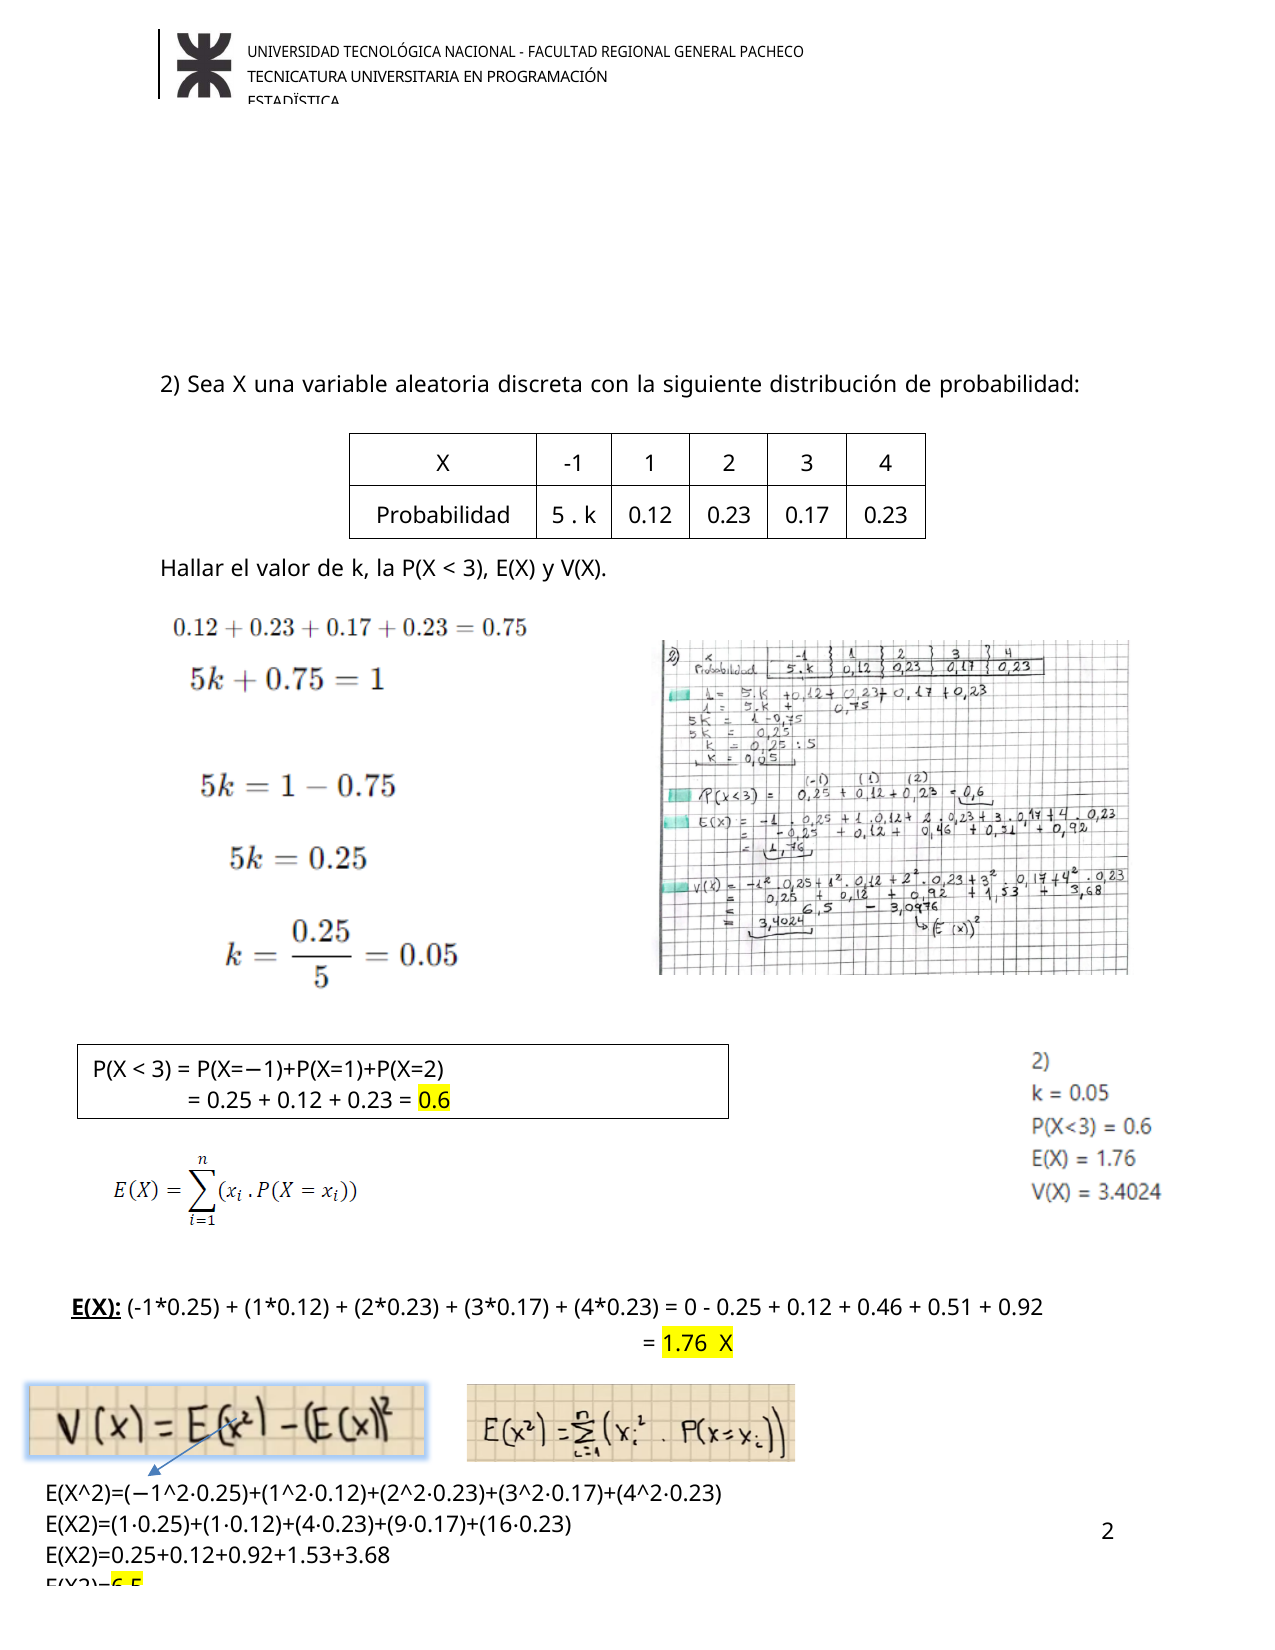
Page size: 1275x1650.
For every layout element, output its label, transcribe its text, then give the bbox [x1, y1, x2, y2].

table_cell 5 . k [537, 486, 611, 538]
table_header X [350, 434, 536, 485]
table_header 2 [690, 434, 767, 485]
picture [466, 1384, 796, 1462]
table_header 1 [612, 434, 689, 485]
table_header -1 [537, 434, 611, 485]
table_cell 0.23 [847, 486, 925, 538]
table_cell 0.23 [690, 486, 767, 538]
picture [206, 897, 504, 1005]
table_cell 0.12 [612, 486, 689, 538]
picture [171, 647, 423, 707]
picture [72, 1141, 390, 1236]
picture [175, 750, 448, 891]
table_header 3 [768, 434, 846, 485]
table_cell 0.17 [768, 486, 846, 538]
picture [996, 1038, 1216, 1223]
list Sea X una variable aleatoria discreta con la siguiente distribución de probabilidad: [160, 368, 1125, 399]
picture [176, 30, 234, 98]
table_header 4 [847, 434, 925, 485]
picture [148, 606, 599, 638]
table_cell Probabilidad [350, 486, 536, 538]
picture [651, 640, 1134, 975]
text Hallar el valor de k, la P(X < 3), E(X) y V(X). [160, 551, 1125, 583]
picture [29, 1386, 424, 1455]
